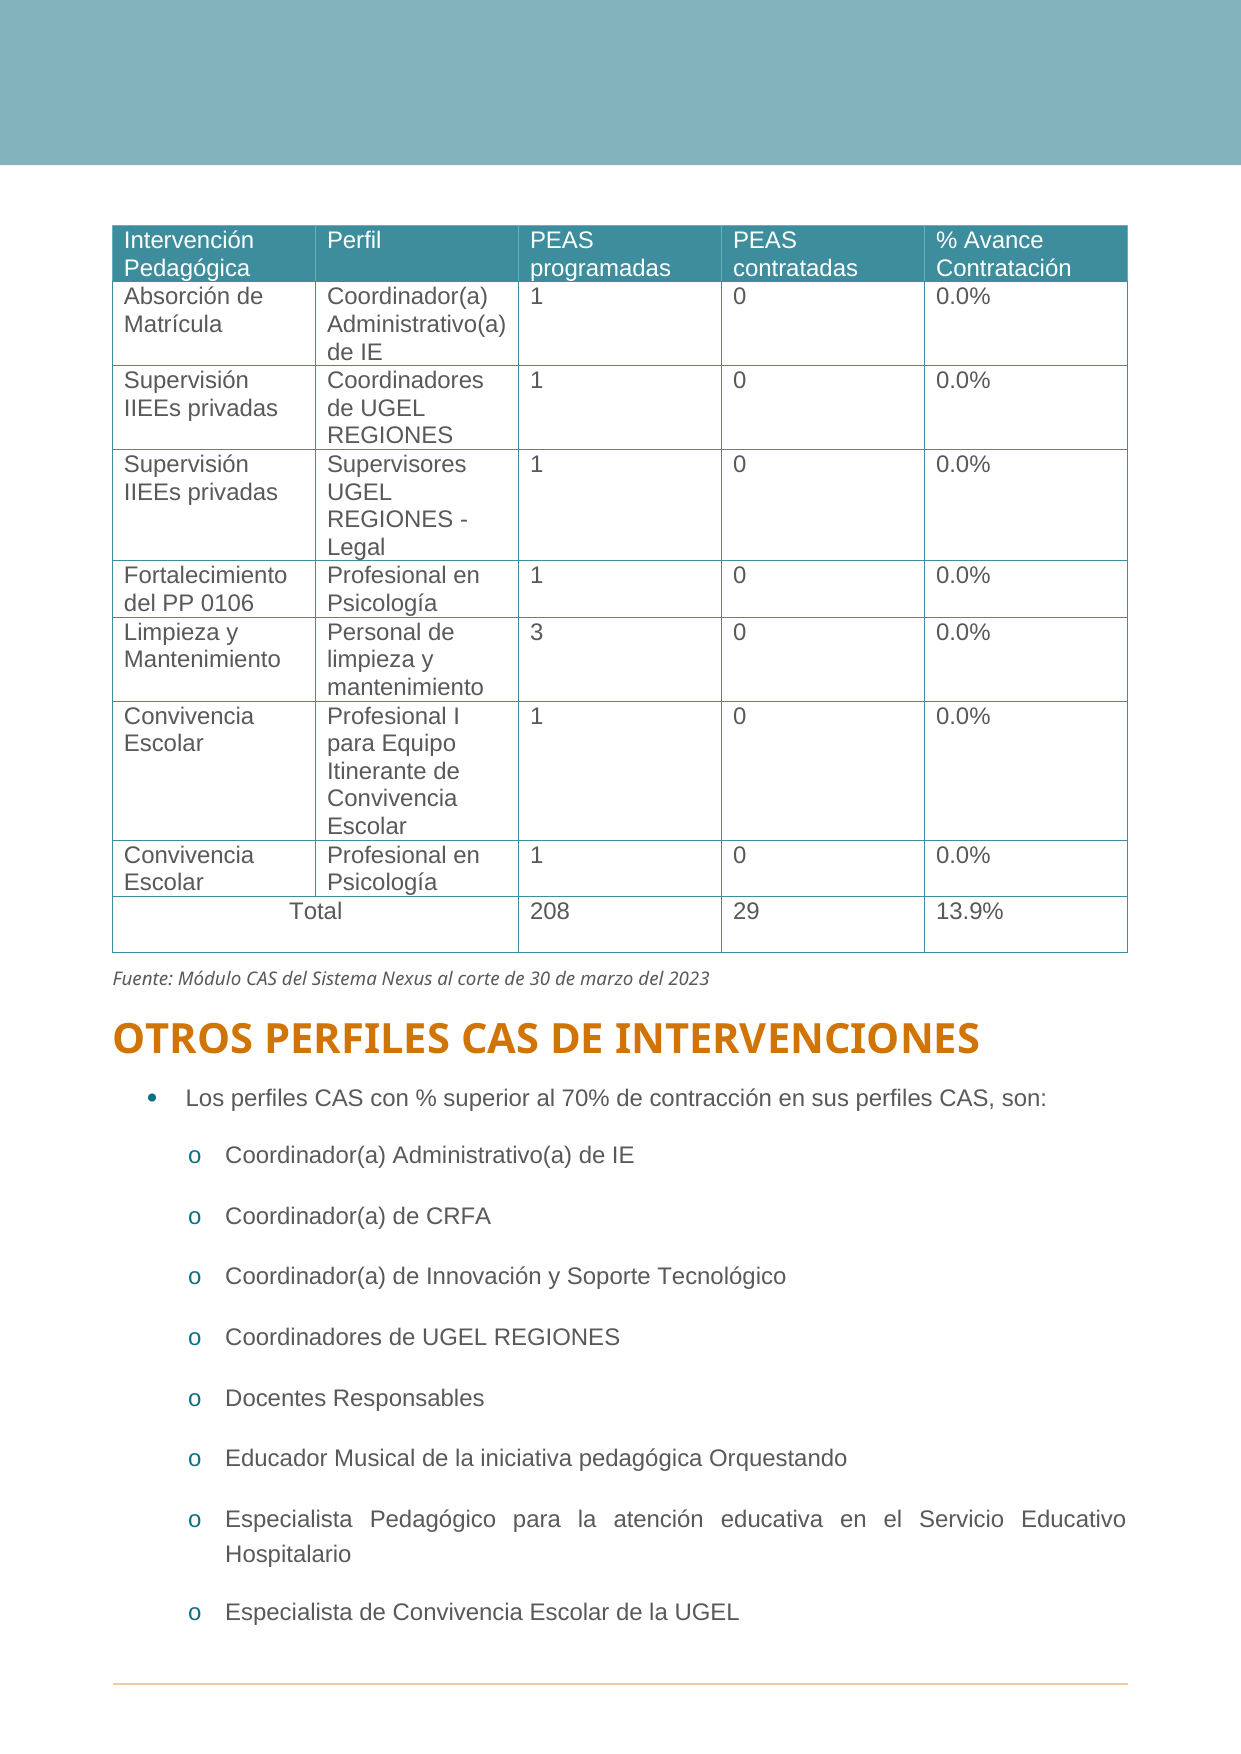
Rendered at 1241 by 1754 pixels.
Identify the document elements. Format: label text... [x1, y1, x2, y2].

table_header Perfil [316, 226, 518, 281]
table_cell Personal de limpieza y mantenimiento [316, 618, 518, 701]
list Educador Musical de la iniciativa pedagógica Orquestando [187, 1444, 1128, 1474]
table_cell Profesional en Psicología [316, 561, 518, 617]
table_cell Coordinador(a) Administrativo(a) de IE [316, 282, 518, 365]
table_cell Profesional I para Equipo Itinerante de Convivencia Escolar [316, 702, 518, 839]
table_cell Convivencia Escolar [113, 841, 315, 896]
table_cell 1 [519, 561, 721, 617]
table_cell 1 [519, 282, 721, 365]
list Coordinador(a) de Innovación y Soporte Tecnológico [187, 1262, 1128, 1292]
list Docentes Responsables [187, 1383, 1128, 1413]
table_cell Limpieza y Mantenimiento [113, 618, 315, 701]
table_cell 1 [519, 450, 721, 560]
list Coordinador(a) Administrativo(a) de IE [187, 1141, 1128, 1171]
list Los perfiles CAS con % superior al 70% de contracción en sus perfiles CAS, son: [148, 1084, 1128, 1112]
table_header PEAS contratadas [722, 226, 924, 281]
table_cell 0 [722, 366, 924, 449]
table_cell 0 [722, 618, 924, 701]
table_cell 0 [722, 841, 924, 896]
table_cell 0.0% [925, 702, 1127, 839]
table_cell 0.0% [925, 841, 1127, 896]
table_cell 0 [722, 450, 924, 560]
table_cell 0 [722, 282, 924, 365]
list Especialista Pedagógico para la atención educativa en el Servicio Educativo Hospitalario [187, 1505, 1128, 1567]
table_cell 0.0% [925, 282, 1127, 365]
table_cell Absorción de Matrícula [113, 282, 315, 365]
table_cell 0.0% [925, 618, 1127, 701]
list Coordinador(a) de CRFA [187, 1202, 1128, 1231]
table_cell 1 [519, 702, 721, 839]
table_cell Convivencia Escolar [113, 702, 315, 839]
table_cell 3 [519, 618, 721, 701]
table_header PEAS programadas [519, 226, 721, 281]
table_cell 29 [722, 897, 924, 952]
table_header % Avance Contratación [925, 226, 1127, 281]
table_cell Profesional en Psicología [316, 841, 518, 896]
table_cell 0 [722, 561, 924, 617]
table_cell 208 [519, 897, 721, 952]
table_cell 0.0% [925, 366, 1127, 449]
table_cell 0 [722, 702, 924, 839]
text Fuente: Módulo CAS del Sistema Nexus al corte de 30 de marzo del 2023 [112, 966, 1128, 991]
table_cell 1 [519, 366, 721, 449]
table_cell 0.0% [925, 561, 1127, 617]
table_cell 13.9% [925, 897, 1127, 952]
table_cell Total [113, 897, 518, 952]
list Coordinadores de UGEL REGIONES [187, 1323, 1128, 1352]
table_cell 0.0% [925, 450, 1127, 560]
table_cell Supervisión IIEEs privadas [113, 450, 315, 560]
table_cell 1 [519, 841, 721, 896]
table_cell Fortalecimiento del PP 0106 [113, 561, 315, 617]
list Especialista de Convivencia Escolar de la UGEL [187, 1598, 1128, 1628]
table_cell Supervisores UGEL REGIONES - Legal [316, 450, 518, 560]
table_cell Supervisión IIEEs privadas [113, 366, 315, 449]
subtitle OTROS PERFILES CAS DE INTERVENCIONES [112, 1009, 1128, 1066]
table_cell Coordinadores de UGEL REGIONES [316, 366, 518, 449]
table_header Intervención Pedagógica [113, 226, 315, 281]
